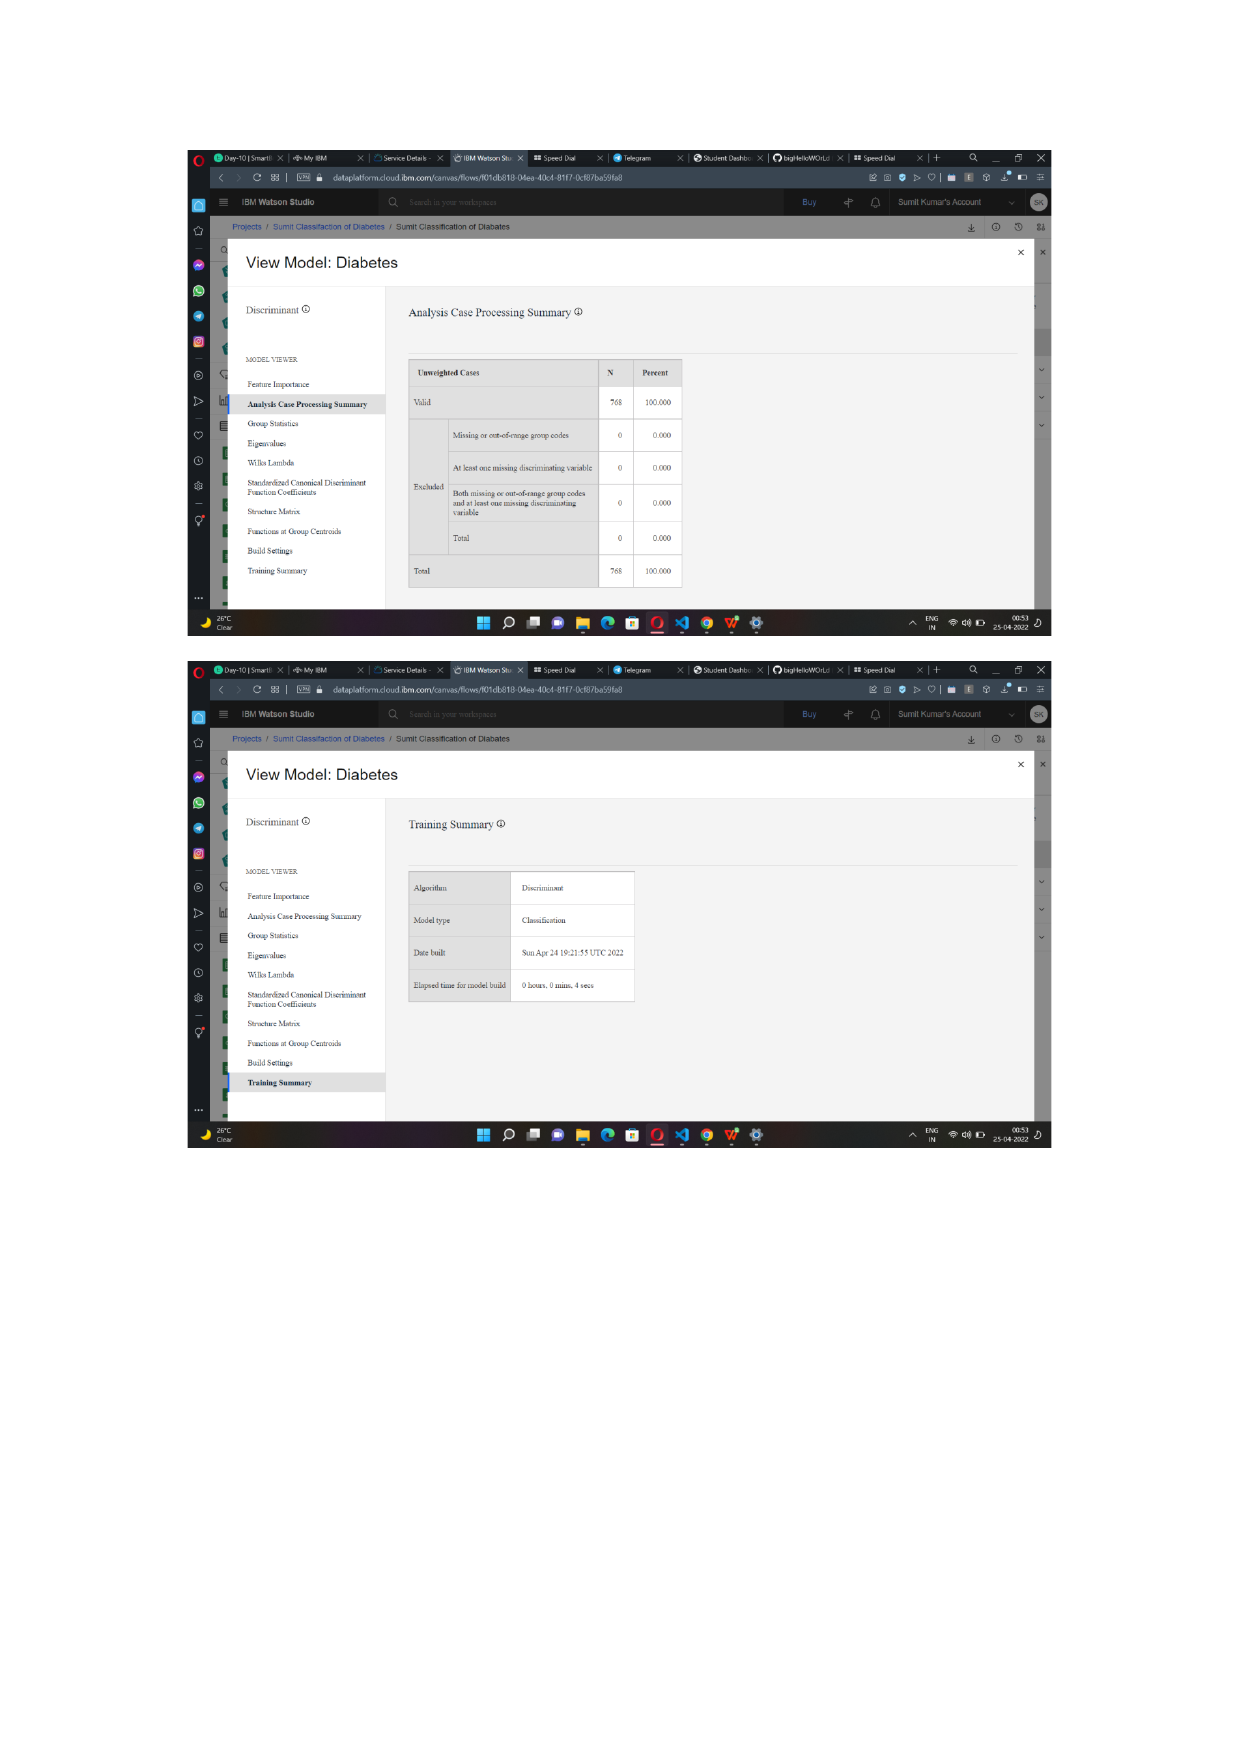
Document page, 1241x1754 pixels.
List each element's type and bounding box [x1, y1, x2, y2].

picture [187, 661, 1052, 1148]
picture [187, 150, 1052, 636]
